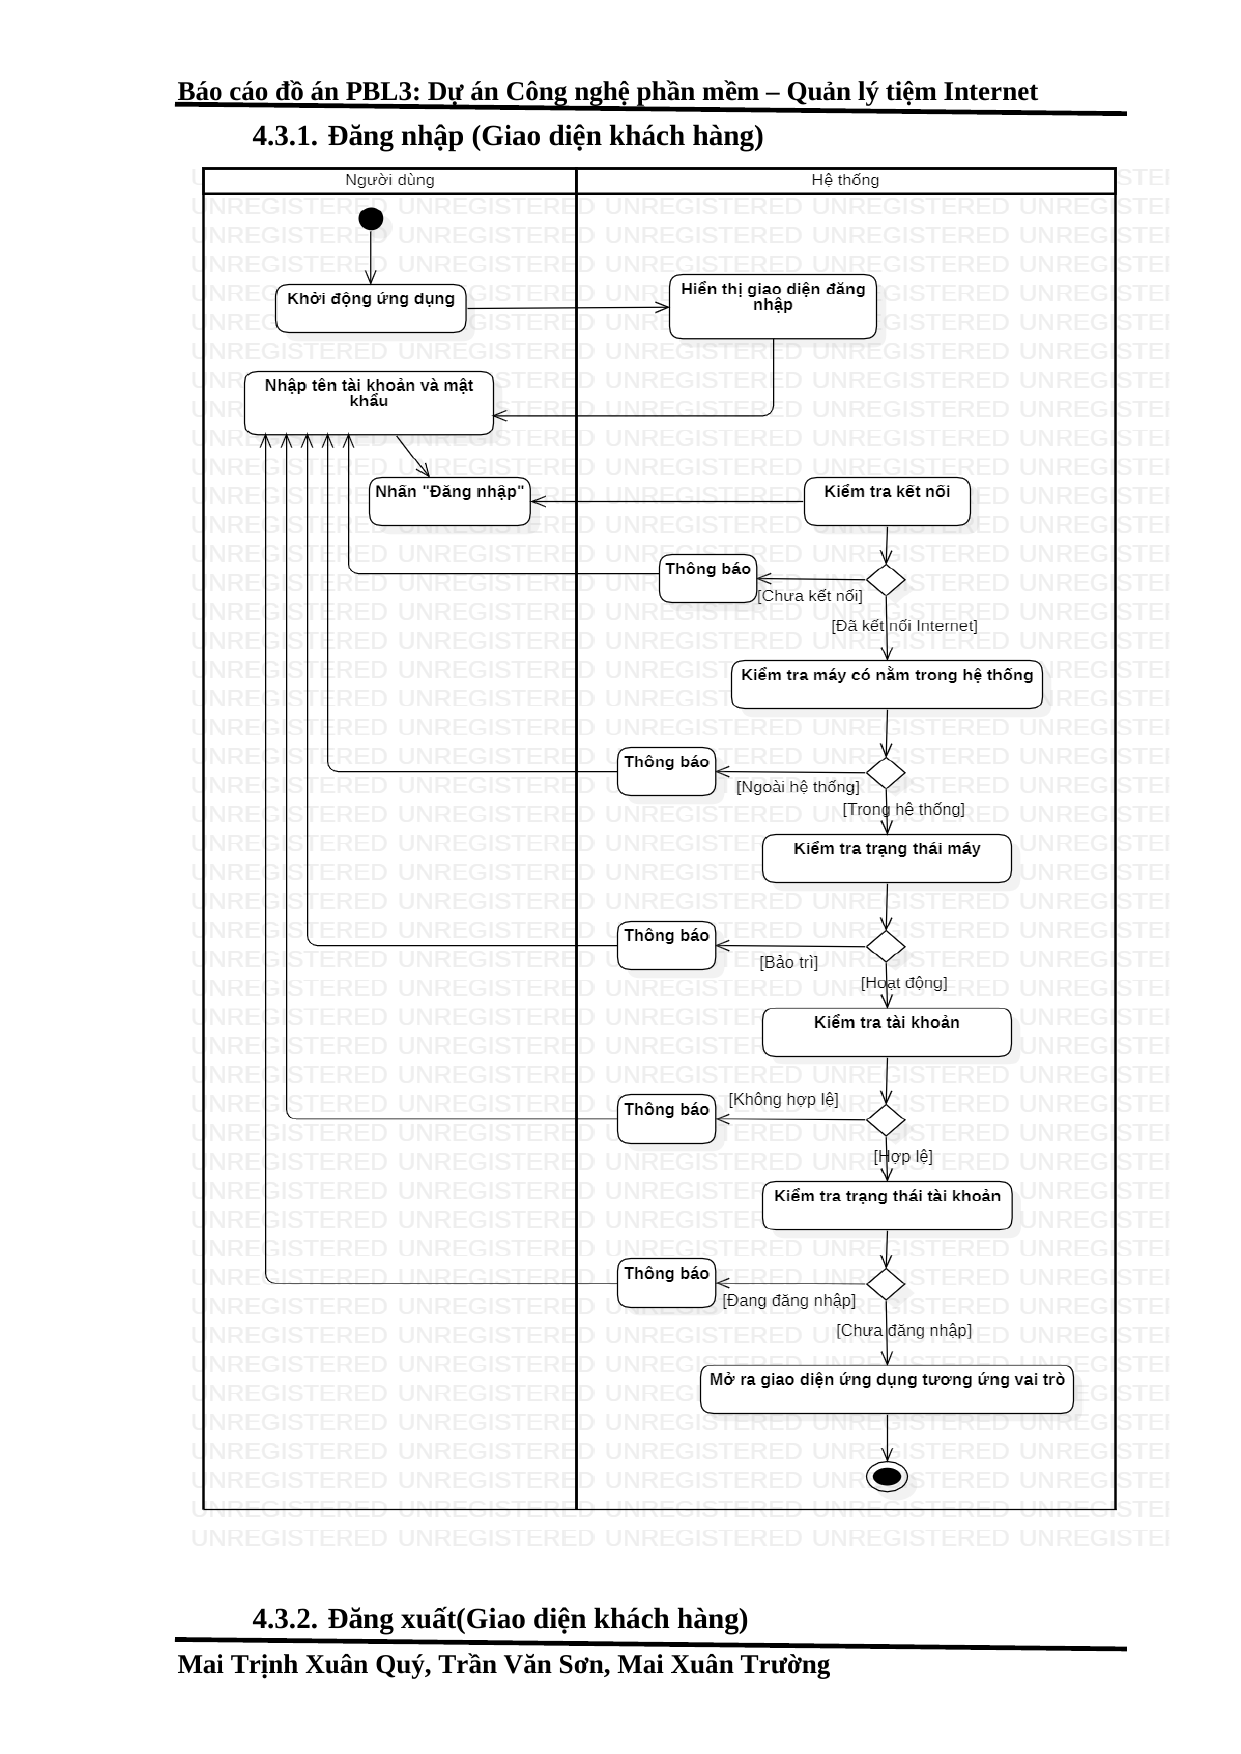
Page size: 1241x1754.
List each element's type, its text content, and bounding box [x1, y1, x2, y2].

list Đăng xuất(Giao diện khách hàng) [252, 1601, 1122, 1635]
picture [192, 156, 1170, 1558]
list Đăng nhập (Giao diện khách hàng) [252, 118, 1122, 152]
